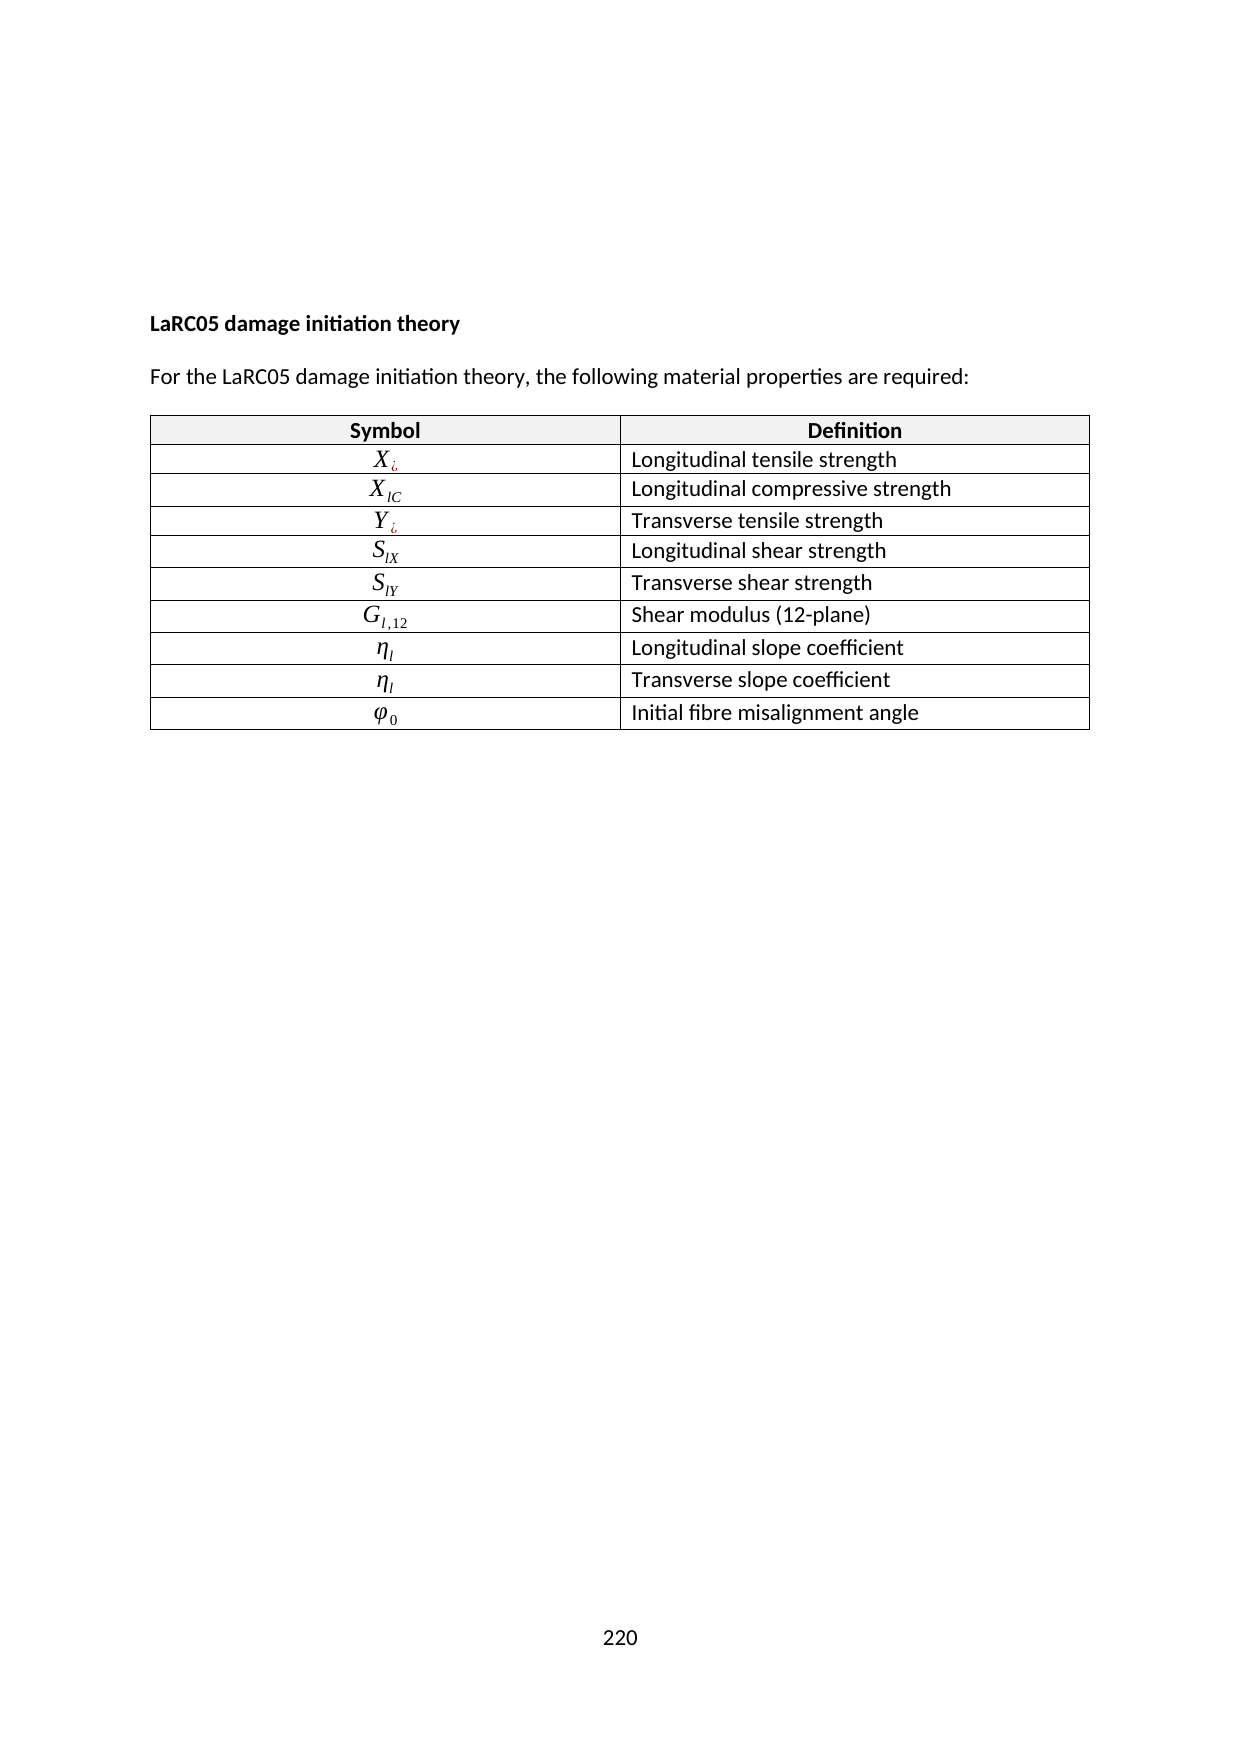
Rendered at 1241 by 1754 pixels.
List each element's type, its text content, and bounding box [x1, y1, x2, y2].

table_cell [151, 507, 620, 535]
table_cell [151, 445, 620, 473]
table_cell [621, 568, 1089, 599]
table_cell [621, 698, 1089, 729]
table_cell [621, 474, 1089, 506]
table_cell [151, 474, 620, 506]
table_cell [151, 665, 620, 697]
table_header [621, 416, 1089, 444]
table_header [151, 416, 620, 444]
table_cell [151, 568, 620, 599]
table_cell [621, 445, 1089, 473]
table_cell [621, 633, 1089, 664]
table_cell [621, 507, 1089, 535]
text For the LaRC05 damage initiation theory, the following material properties are required: [150, 362, 1090, 390]
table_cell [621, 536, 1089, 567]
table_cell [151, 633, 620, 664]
text LaRC05 damage initiation theory [150, 309, 1090, 337]
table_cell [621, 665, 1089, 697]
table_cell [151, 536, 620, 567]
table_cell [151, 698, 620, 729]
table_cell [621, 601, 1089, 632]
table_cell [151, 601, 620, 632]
